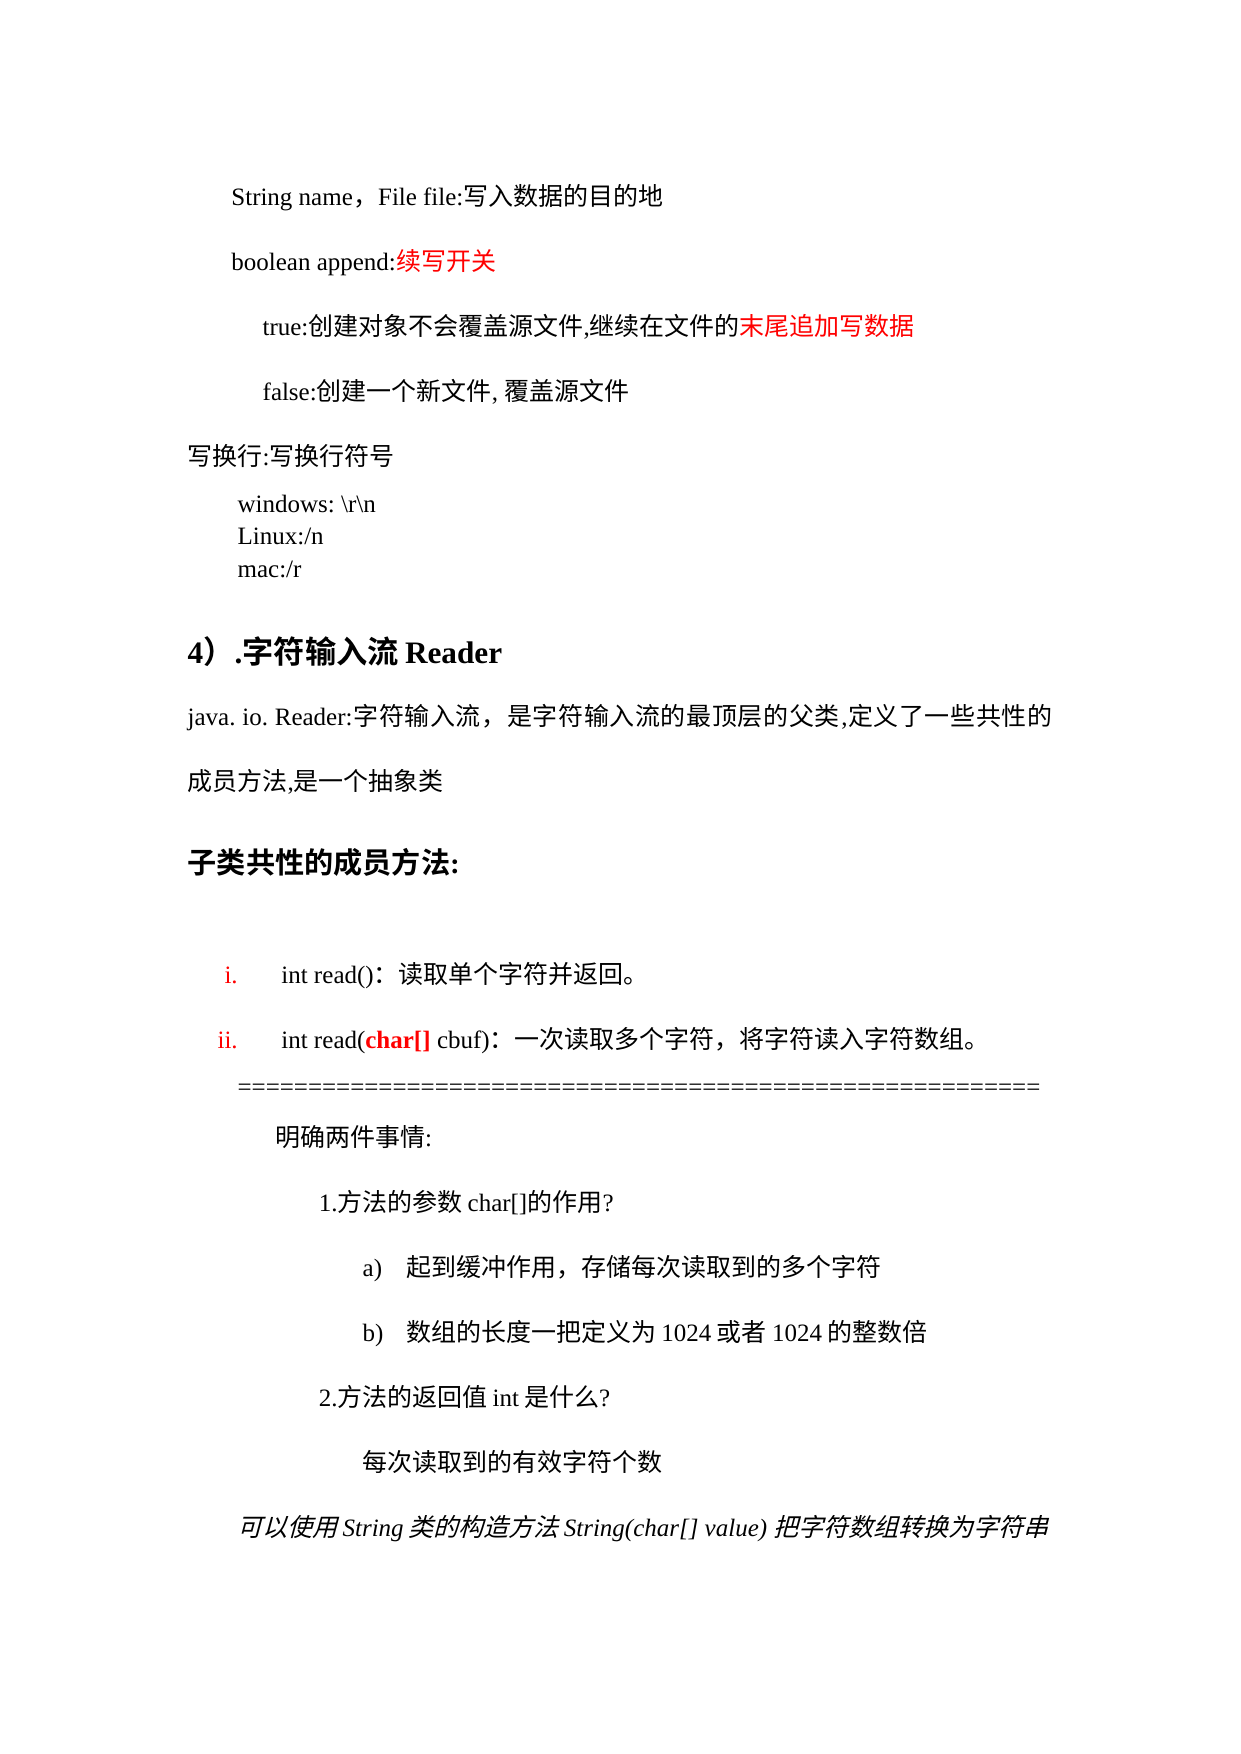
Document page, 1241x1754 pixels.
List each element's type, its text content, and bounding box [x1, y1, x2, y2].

text String name，File file:写入数据的目的地 [187, 162, 1053, 227]
subtitle 4）.字符输入流Reader [187, 617, 1053, 682]
list int read()：读取单个字符并返回。 [237, 940, 1053, 1005]
text 每次读取到的有效字符个数 [237, 1428, 1053, 1493]
text false:创建一个新文件, 覆盖源文件 [262, 357, 1053, 422]
text mac:/r [237, 552, 1053, 584]
text java. io. Reader:字符输入流，是字符输入流的最顶层的父类,定义了一些共性的成员方法,是一个抽象类 [187, 682, 1053, 812]
subtitle 子类共性的成员方法: [187, 828, 1053, 893]
text 写换行:写换行符号 [187, 422, 1053, 487]
text 明确两件事情: [237, 1103, 1053, 1168]
text true:创建对象不会覆盖源文件,继续在文件的末尾追加写数据 [262, 292, 1053, 357]
text 可以使用String类的构造方法String(char[] value) 把字符数组转换为字符串 [237, 1493, 1053, 1558]
text 1.方法的参数char[]的作用? [281, 1168, 1053, 1233]
text boolean append:续写开关 [187, 227, 1053, 292]
list int read(char[] cbuf)：一次读取多个字符，将字符读入字符数组。 [237, 1005, 1053, 1070]
text a) 起到缓冲作用，存储每次读取到的多个字符 [362, 1233, 1053, 1298]
text ========================================================= [237, 1070, 1053, 1103]
text b) 数组的长度一把定义为1024或者 1024的整数倍 [362, 1298, 1053, 1363]
text Linux:/n [237, 519, 1053, 552]
text windows: \r\n [237, 487, 1053, 519]
text 2.方法的返回值int是什么? [281, 1363, 1053, 1428]
